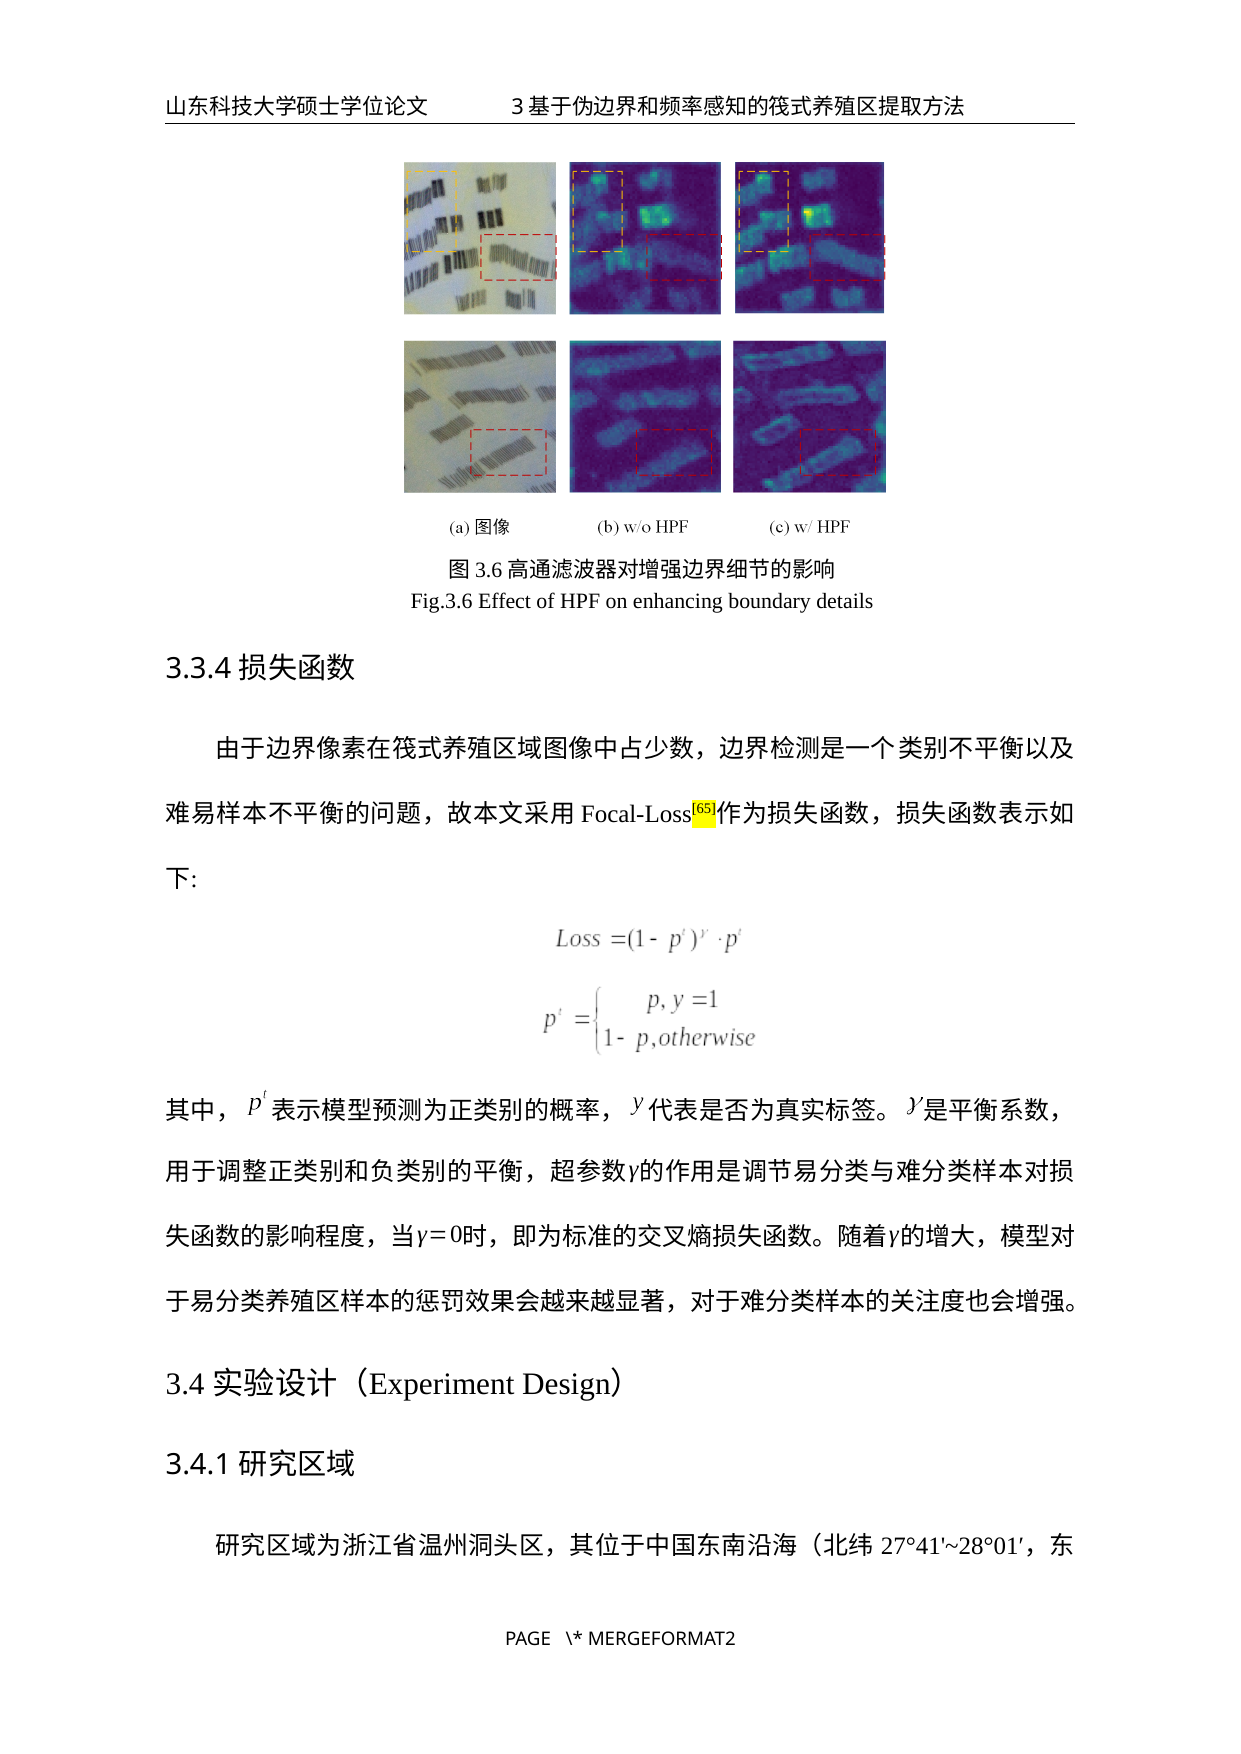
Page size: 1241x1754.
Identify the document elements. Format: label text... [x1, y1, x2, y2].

text (3.9) [165, 909, 1075, 974]
subtitle 3.4 实验设计（Experiment Design） [165, 1348, 1075, 1413]
list 图3.6 高通滤波器对增强边界细节的影响 [165, 552, 1075, 584]
subtitle 3.4.1 研究区域 [165, 1429, 1075, 1494]
text 其中，表示模型预测为正类别的概率，代表是否为真实标签。是平衡系数，用于调整正类别和负类别的平衡，超参数的作用是调节易分类与难分类样本对损失函数的影响程度，当时，即为标准的交叉熵损失函数。随着的增大，模型对于易分类养殖区样本的惩罚效果会越来越显著，对于难分类样本的关注度也会增强。 [165, 1072, 1075, 1332]
subtitle 3.3.4 损失函数 [165, 633, 1075, 698]
list Fig.3.6 Effect of HPF on enhancing boundary details [165, 584, 1075, 617]
picture [403, 162, 887, 546]
text (3.10) [165, 974, 1075, 1072]
text 由于边界像素在筏式养殖区域图像中占少数，边界检测是一个类别不平衡以及难易样本不平衡的问题，故本文采用Focal-Loss[65]作为损失函数，损失函数表示如下: [165, 714, 1075, 909]
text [165, 1511, 1075, 1576]
